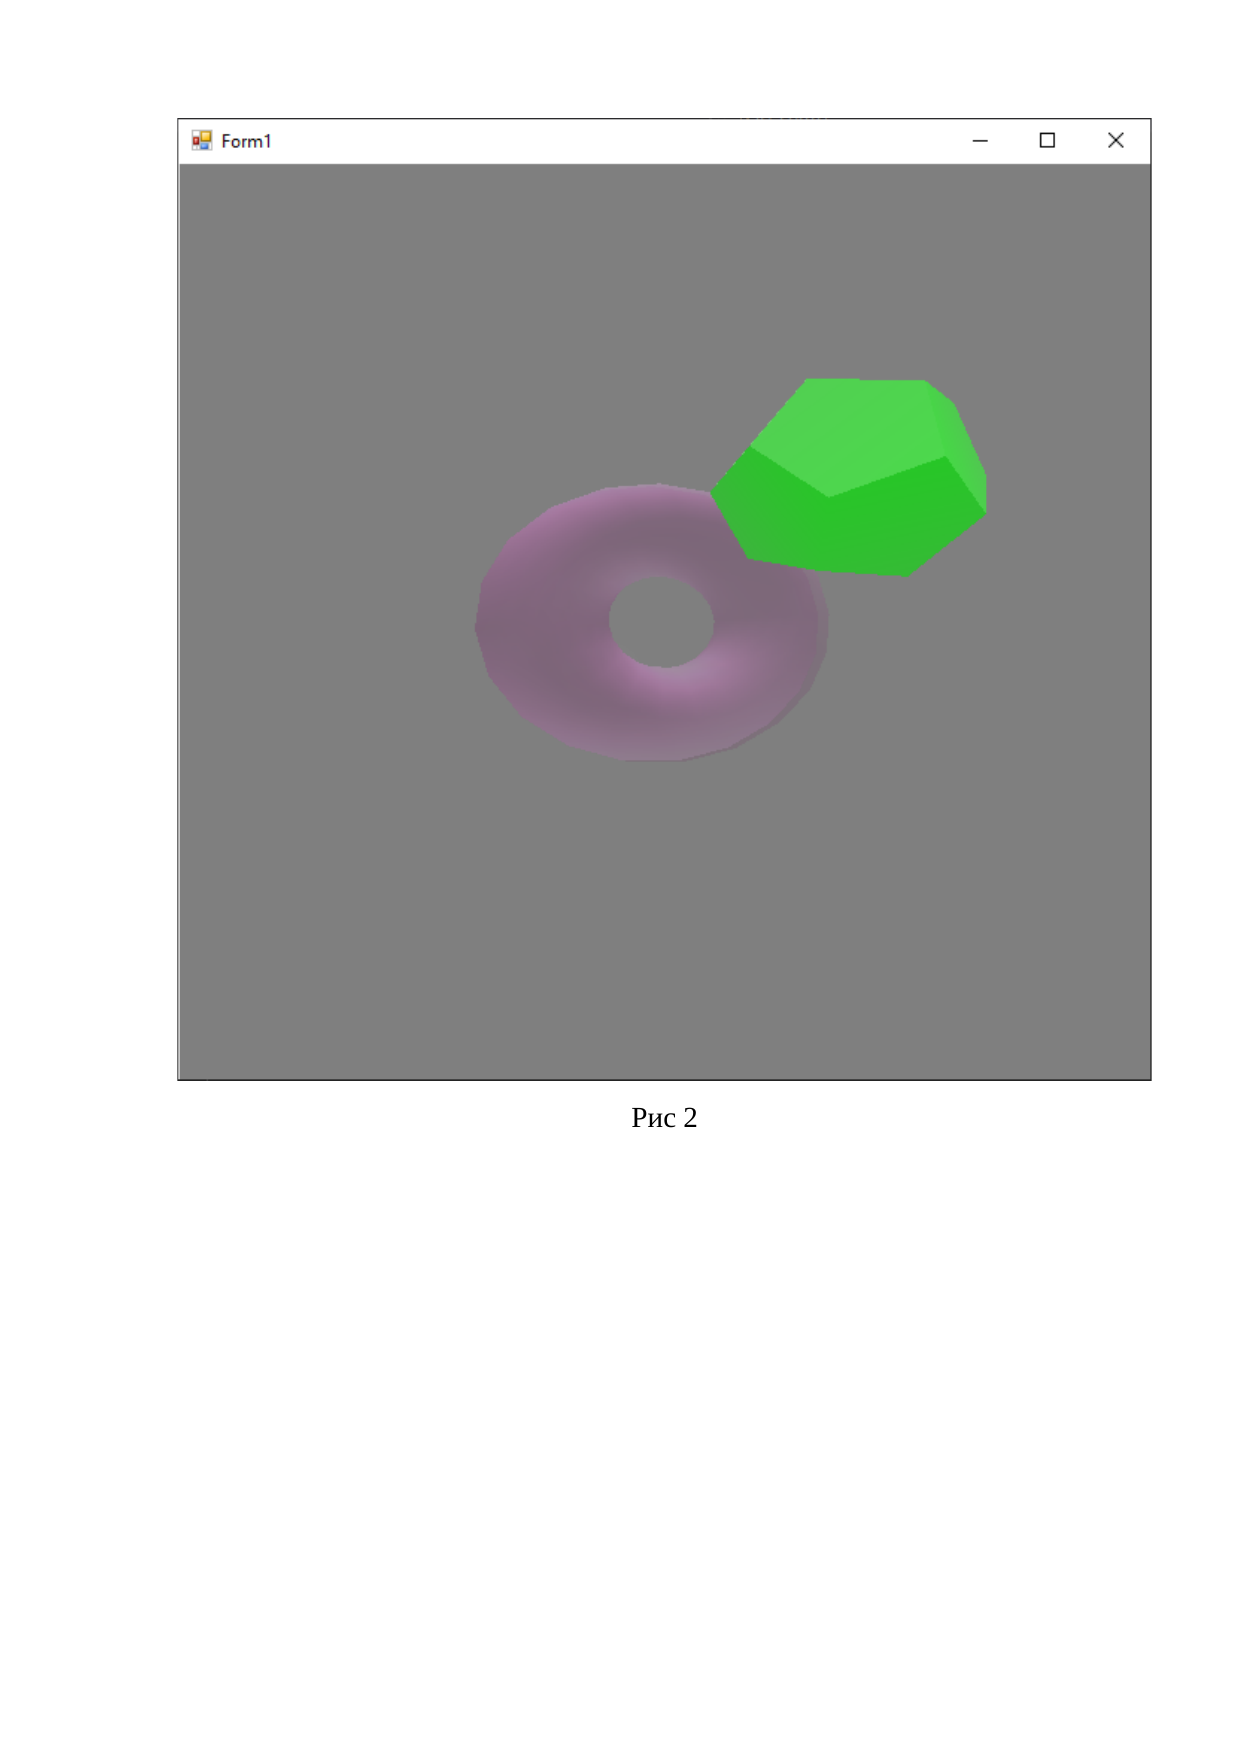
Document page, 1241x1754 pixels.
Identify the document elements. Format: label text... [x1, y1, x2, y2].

text Рис 2 [177, 1100, 1152, 1133]
picture [177, 118, 1152, 1081]
